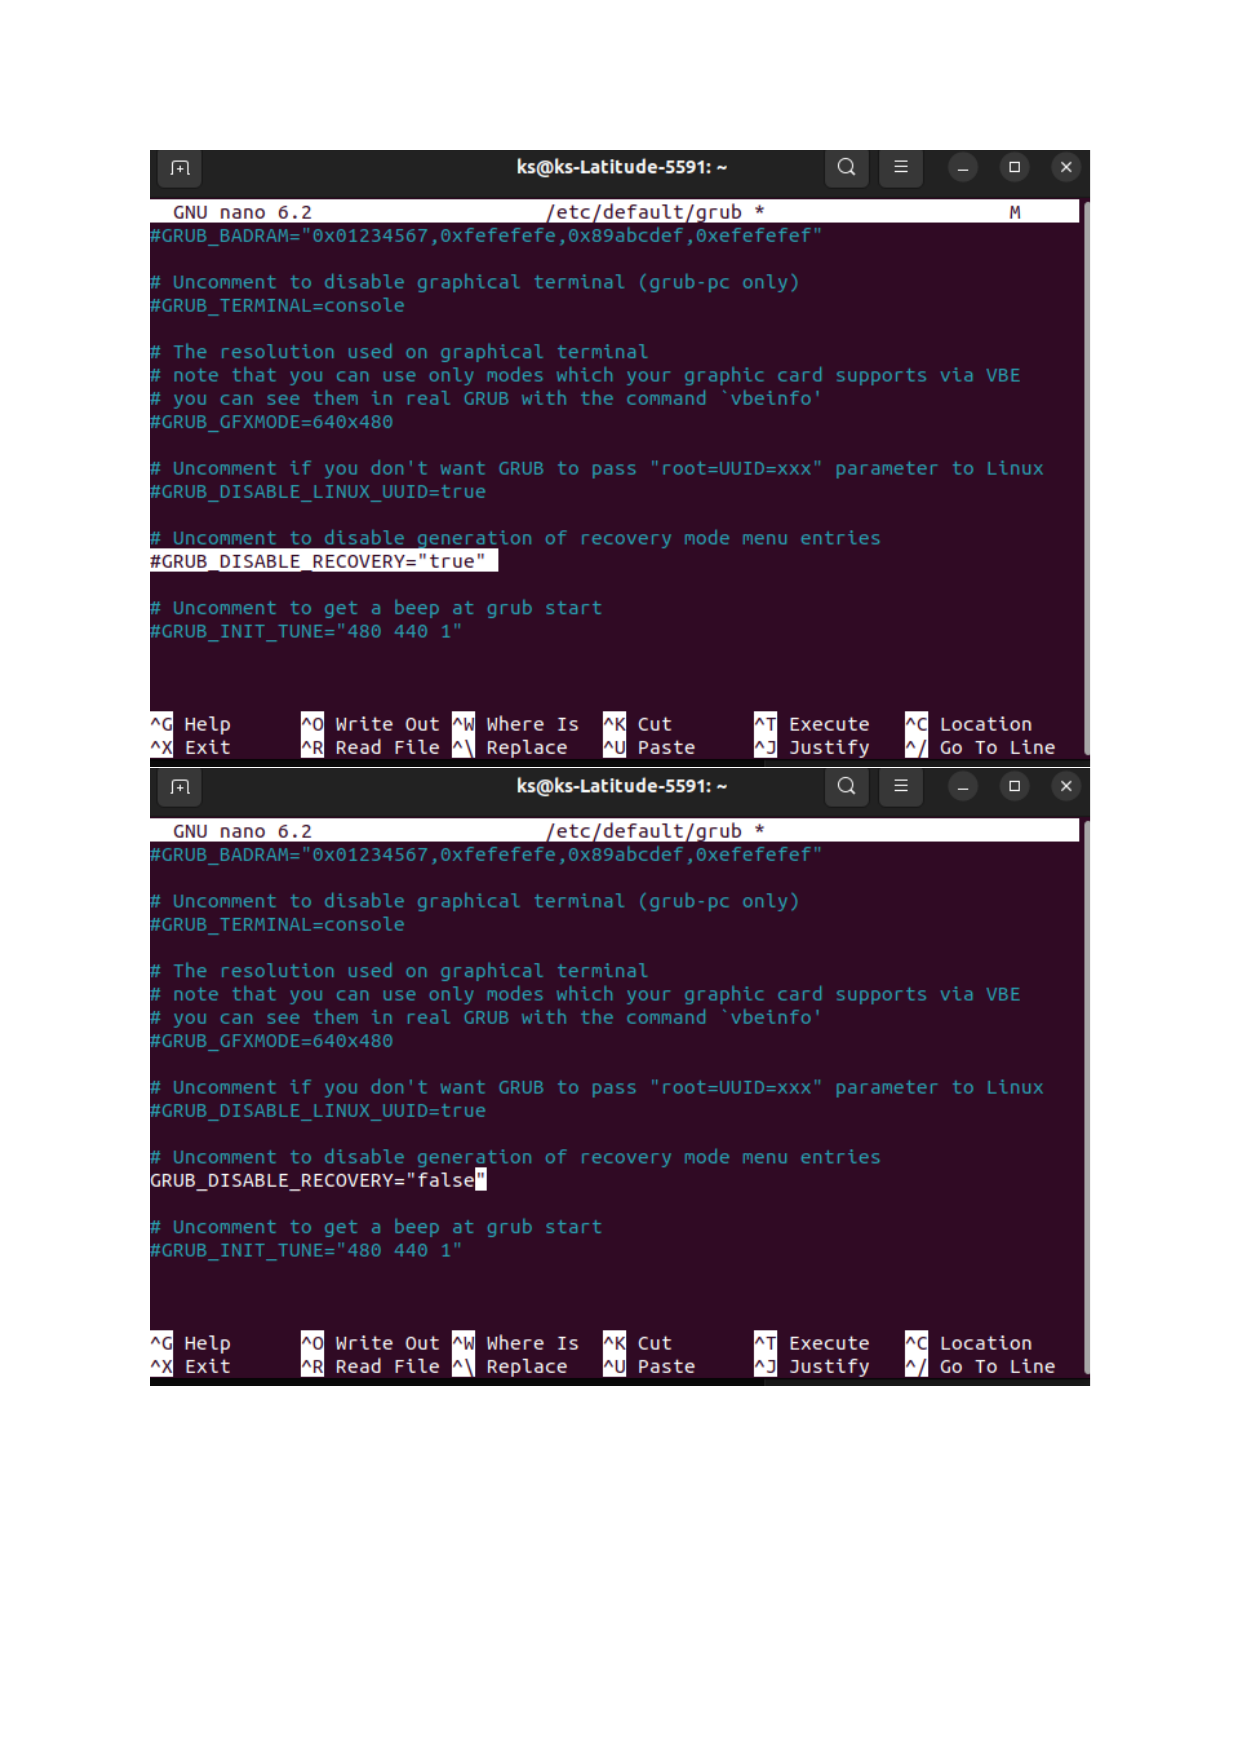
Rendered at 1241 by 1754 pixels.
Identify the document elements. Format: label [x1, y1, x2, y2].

picture [150, 150, 1091, 767]
picture [150, 768, 1091, 1386]
